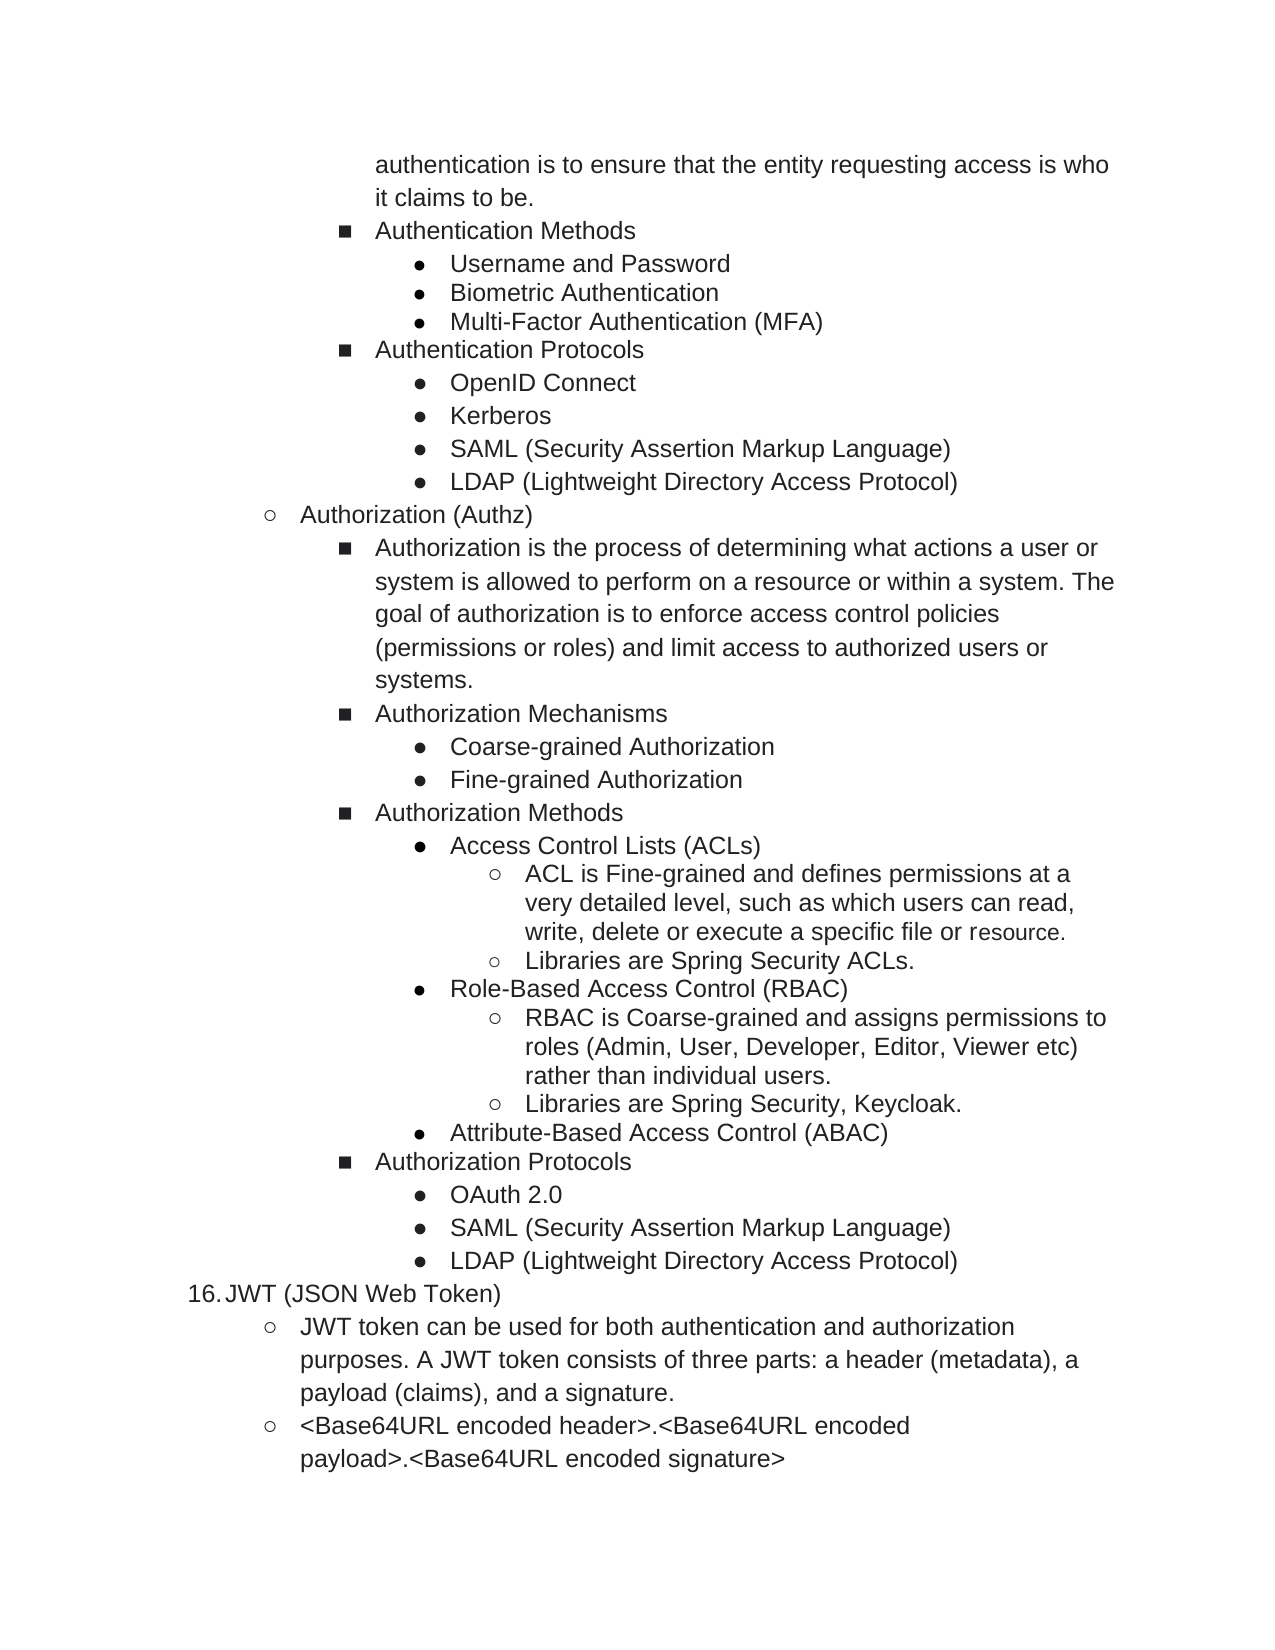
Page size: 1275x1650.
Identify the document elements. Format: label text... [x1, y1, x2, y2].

list ACL is Fine-grained and defines permissions at a very detailed level, such as which users can read, write, delete or execute a specific file or resource. [487, 859, 1125, 946]
list Libraries are Spring Security ACLs. [487, 946, 1125, 974]
list Coarse-grained Authorization [412, 732, 1125, 760]
list Username and Password [412, 249, 1125, 278]
list Access Control Lists (ACLs) [412, 831, 1125, 859]
list Attribute-Based Access Control (ABAC) [412, 1118, 1125, 1147]
list Fine-grained Authorization [412, 764, 1125, 793]
list Authorization is the process of determining what actions a user or system is allowed to perform on a resource or within a system. The goal of authorization is to enforce access control policies (permissions or roles) and limit access to authorized users or systems. [337, 533, 1125, 694]
list Authorization Methods [337, 798, 1125, 826]
list Authorization Protocols [337, 1147, 1125, 1176]
list OpenID Connect [412, 368, 1125, 397]
list Libraries are Spring Security, Keycloak. [487, 1089, 1125, 1118]
list Biometric Authentication [412, 278, 1125, 307]
list SAML (Security Assertion Markup Language) [412, 434, 1125, 463]
list Authentication Protocols [337, 335, 1125, 364]
list LDAP (Lightweight Directory Access Protocol) [412, 1246, 1125, 1275]
list Kerberos [412, 401, 1125, 430]
list Authorization Mechanisms [337, 698, 1125, 727]
list Role-Based Access Control (RBAC) [412, 974, 1125, 1003]
list JWT token can be used for both authentication and authorization purposes. A JWT token consists of three parts: a header (metadata), a payload (claims), and a signature. ​​ [262, 1312, 1125, 1407]
list RBAC is Coarse-grained and assigns permissions to roles (Admin, User, Developer, Editor, Viewer etc) rather than individual users. [487, 1003, 1125, 1089]
list <Base64URL encoded header>.<Base64URL encoded payload>.<Base64URL encoded signature> [262, 1411, 1125, 1473]
list Multi-Factor Authentication (MFA) [412, 307, 1125, 335]
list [337, 150, 1125, 212]
list LDAP (Lightweight Directory Access Protocol) [412, 467, 1125, 496]
list SAML (Security Assertion Markup Language) [412, 1213, 1125, 1242]
list Authentication Methods [337, 216, 1125, 245]
list OAuth 2.0 [412, 1180, 1125, 1209]
list JWT (JSON Web Token) [187, 1279, 1125, 1308]
list Authorization (Authz) [262, 500, 1125, 529]
